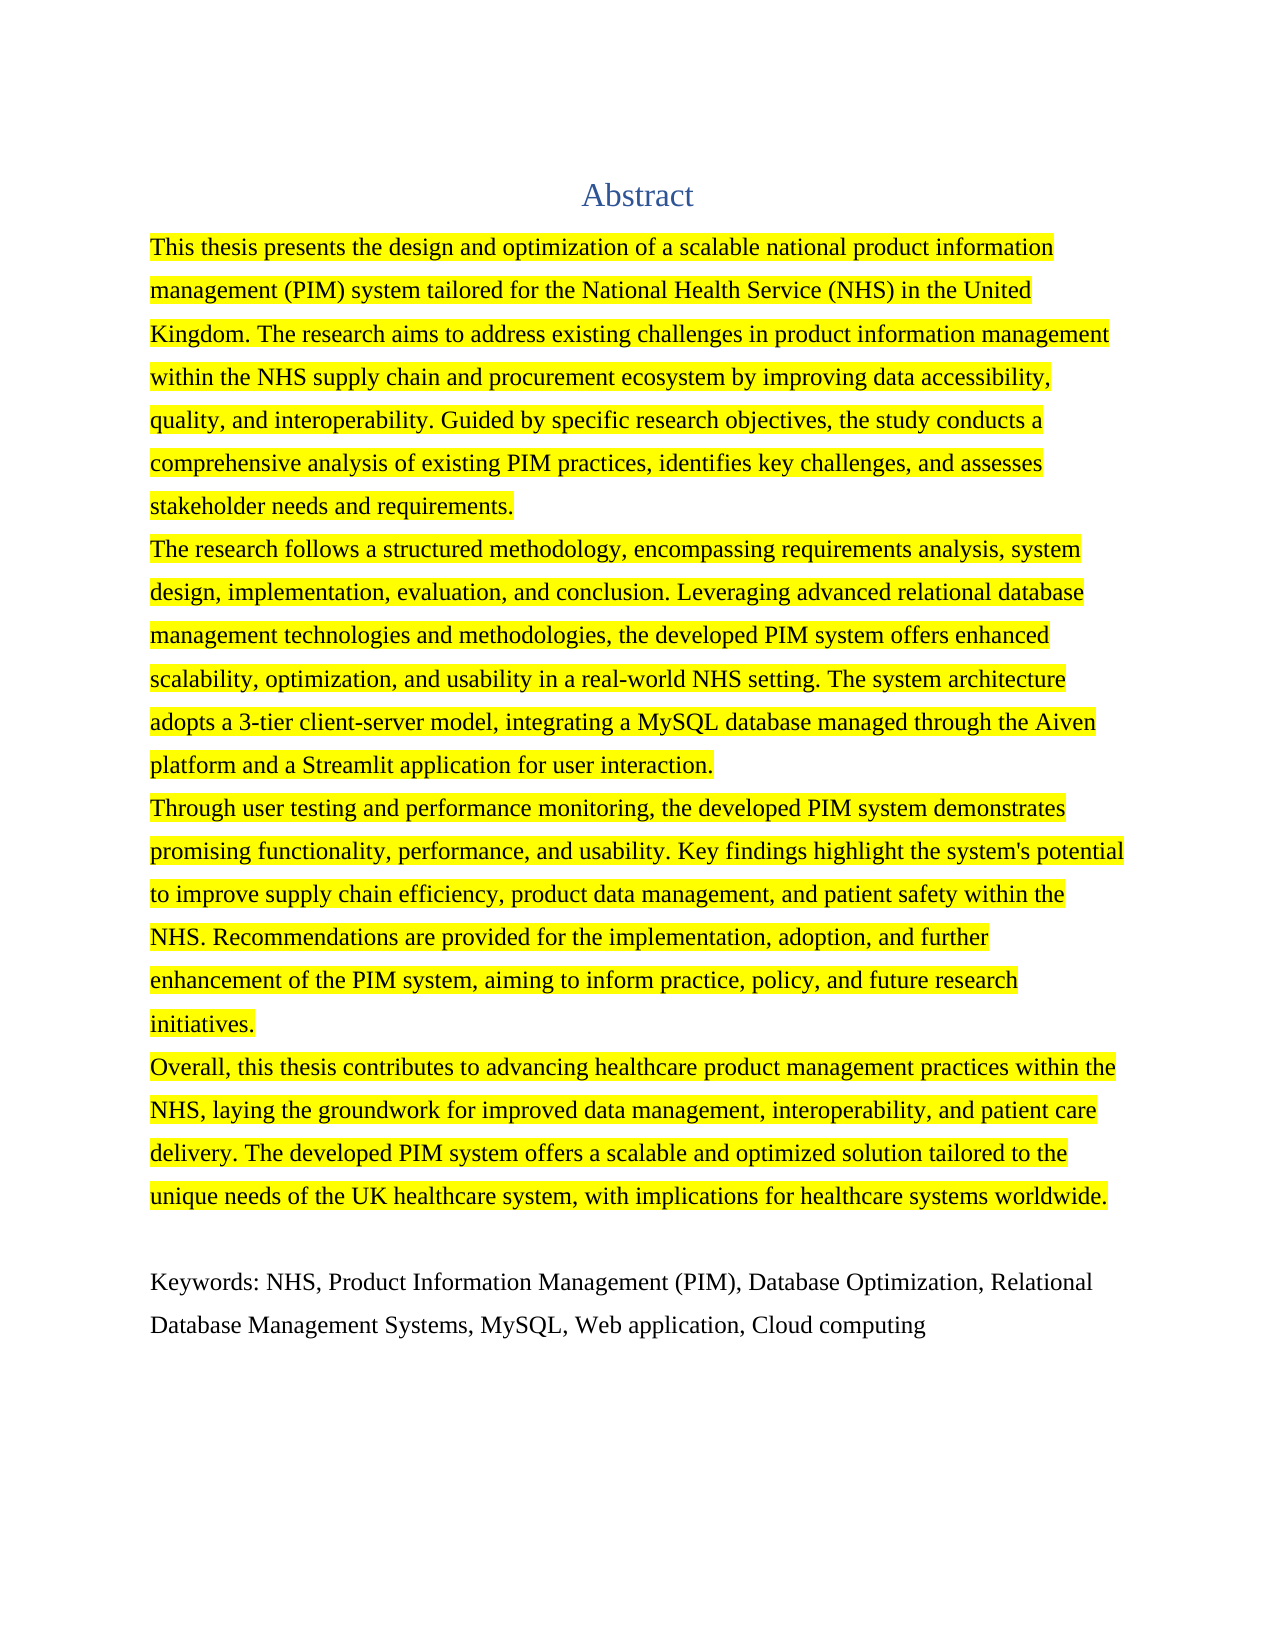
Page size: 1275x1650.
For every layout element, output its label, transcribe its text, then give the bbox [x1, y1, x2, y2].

list The research follows a structured methodology, encompassing requirements analysis, system design, implementation, evaluation, and conclusion. Leveraging advanced relational database management technologies and methodologies, the developed PIM system offers enhanced scalability, optimization, and usability in a real-world NHS setting. The system architecture adopts a 3-tier client-server model, integrating a MySQL database managed through the Aiven platform and a Streamlit application for user interaction. [150, 534, 1125, 779]
list This thesis presents the design and optimization of a scalable national product information management (PIM) system tailored for the National Health Service (NHS) in the United Kingdom. The research aims to address existing challenges in product information management within the NHS supply chain and procurement ecosystem by improving data accessibility, quality, and interoperability. Guided by specific research objectives, the study conducts a comprehensive analysis of existing PIM practices, identifies key challenges, and assesses stakeholder needs and requirements. [150, 232, 1125, 520]
subtitle Abstract [150, 175, 1125, 213]
list Through user testing and performance monitoring, the developed PIM system demonstrates promising functionality, performance, and usability. Key findings highlight the system's potential to improve supply chain efficiency, product data management, and patient safety within the NHS. Recommendations are provided for the implementation, adoption, and further enhancement of the PIM system, aiming to inform practice, policy, and future research initiatives. [150, 793, 1125, 1037]
list Keywords: NHS, Product Information Management (PIM), Database Optimization, Relational Database Management Systems, MySQL, Web application, Cloud computing [150, 1267, 1125, 1339]
list Overall, this thesis contributes to advancing healthcare product management practices within the NHS, laying the groundwork for improved data management, interoperability, and patient care delivery. The developed PIM system offers a scalable and optimized solution tailored to the unique needs of the UK healthcare system, with implications for healthcare systems worldwide. [150, 1052, 1125, 1210]
